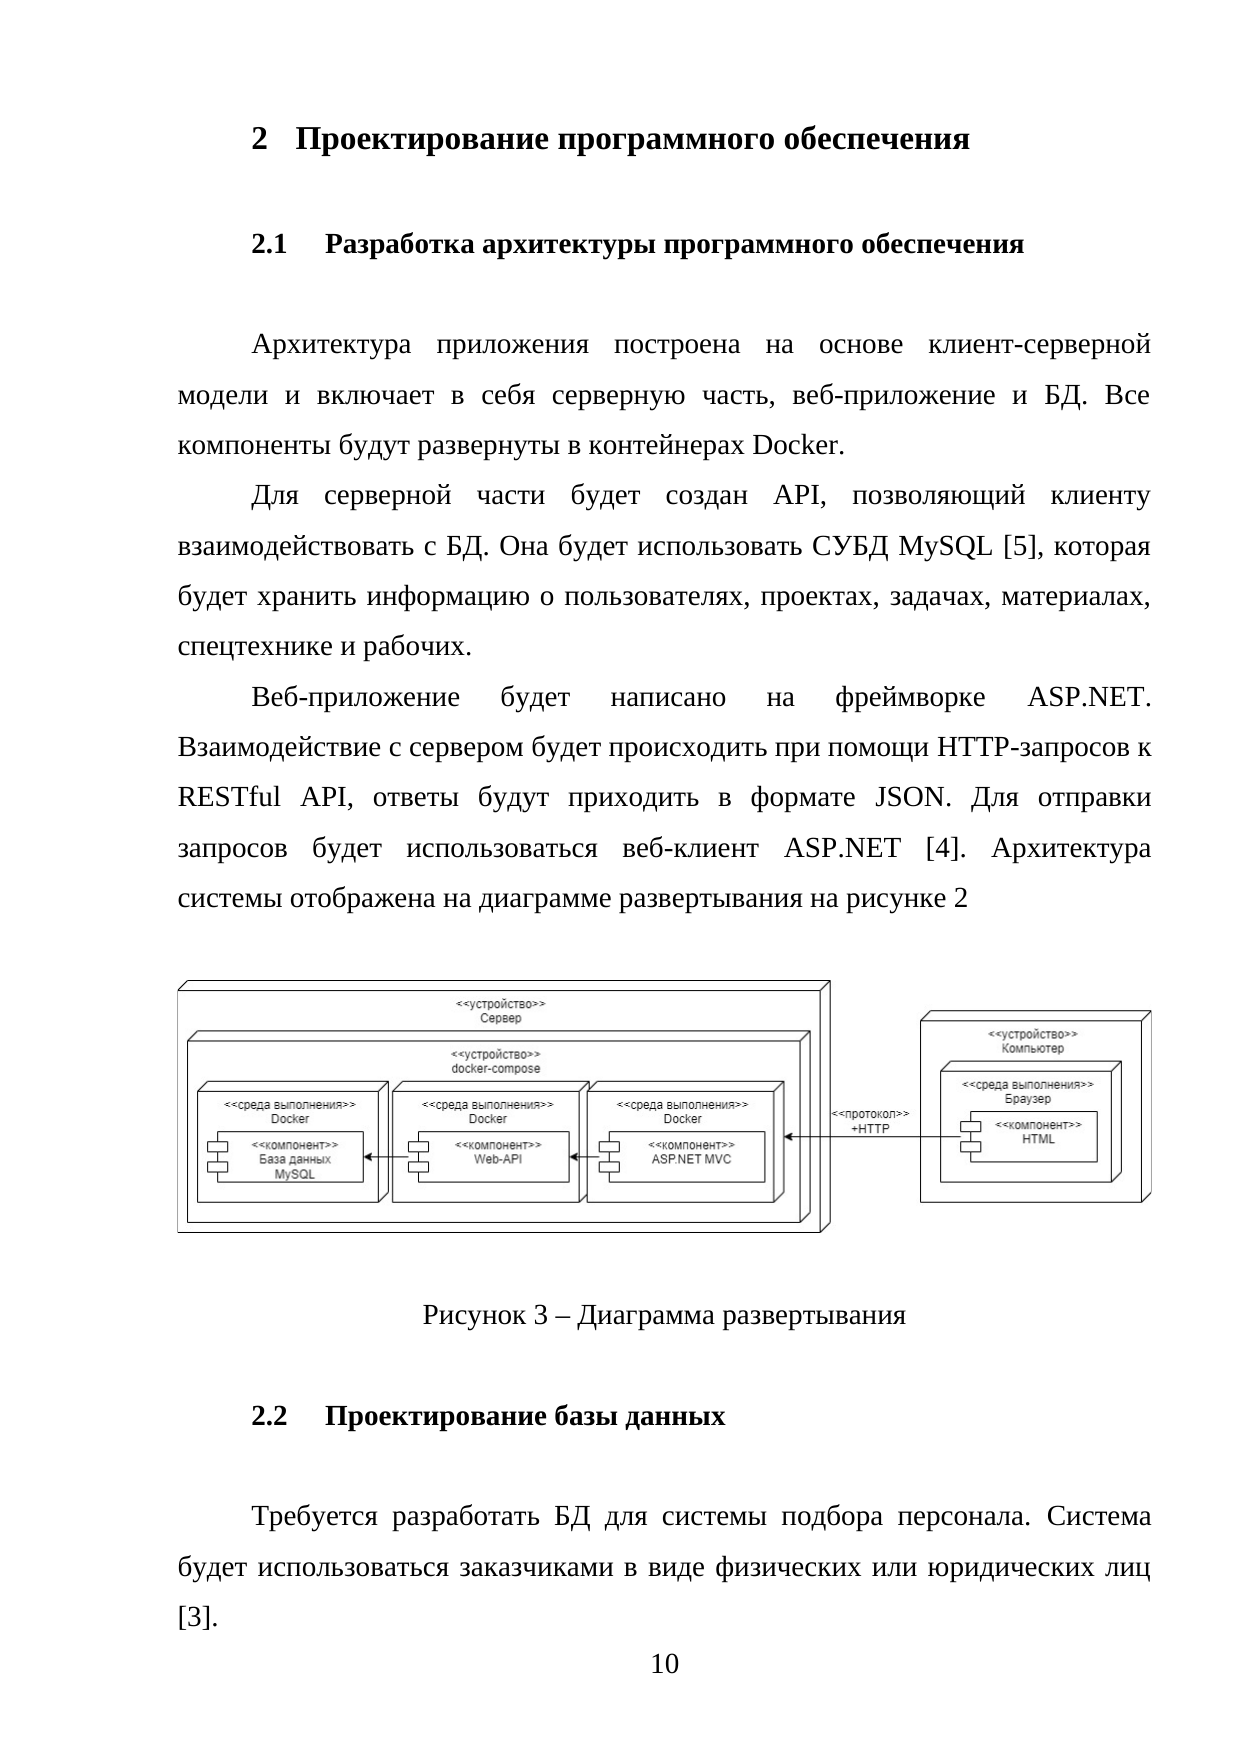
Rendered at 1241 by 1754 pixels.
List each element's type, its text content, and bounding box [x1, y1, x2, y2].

picture [177, 980, 1152, 1233]
text Требуется разработать БД для системы подбора персонала. Система будет использоваться заказчиками в виде физических или юридических лиц [3]. [177, 1498, 1152, 1632]
text 2.2 Проектирование базы данных [177, 1398, 1152, 1431]
text Рисунок 3 – Диаграмма развертывания [177, 1297, 1152, 1331]
text Для серверной части будет создан API, позволяющий клиенту взаимодействовать с БД. Она будет использовать СУБД MySQL [5], которая будет хранить информацию о пользователях, проектах, задачах, материалах, спецтехнике и рабочих. [177, 477, 1152, 662]
text 2.1 Разработка архитектуры программного обеспечения [177, 226, 1152, 259]
text Веб-приложение будет написано на фреймворке ASP.NET. Взаимодействие с сервером будет происходить при помощи HTTP-запросов к RESTful API, ответы будут приходить в формате JSON. Для отправки запросов будет использоваться веб-клиент ASP.NET [4]. Архитектура системы отображена на диаграмме развертывания на рисунке 2 [177, 679, 1152, 913]
text 2 Проектирование программного обеспечения [177, 118, 1152, 156]
text Архитектура приложения построена на основе клиент-серверной модели и включает в себя серверную часть, веб-приложение и БД. Все компоненты будут развернуты в контейнерах Docker. [177, 327, 1152, 461]
